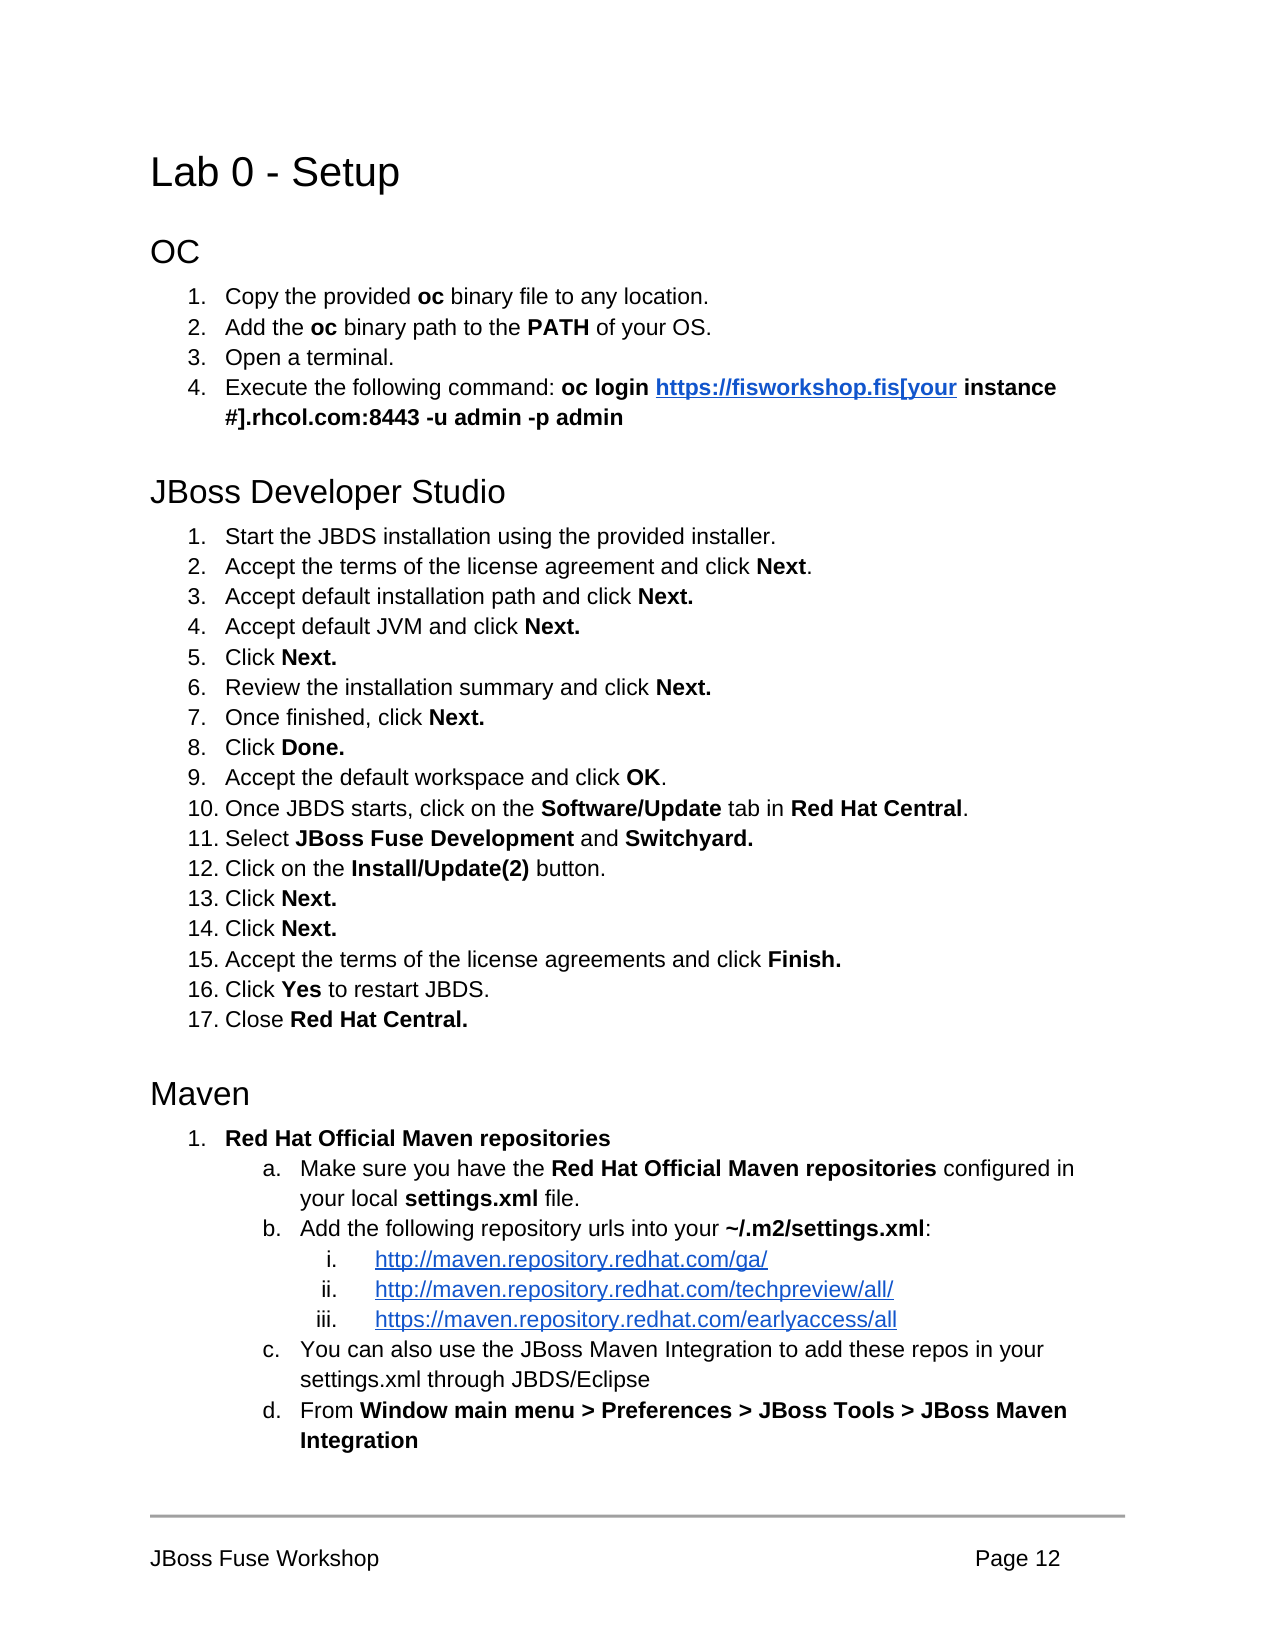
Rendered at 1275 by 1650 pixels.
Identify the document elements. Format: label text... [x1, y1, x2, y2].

list You can also use the JBoss Maven Integration to add these repos in your settings.xml through JBDS/Eclipse [262, 1336, 1125, 1393]
list https://maven.repository.redhat.com/earlyaccess/all [337, 1306, 1125, 1332]
list Copy the provided oc binary file to any location. [187, 283, 1125, 309]
list Click Yes to restart JBDS. [187, 976, 1125, 1002]
list Review the installation summary and click Next. [187, 674, 1125, 700]
list Accept the default workspace and click OK. [187, 764, 1125, 791]
list Add the oc binary path to the PATH of your OS. [187, 313, 1125, 340]
list Select JBoss Fuse Development and Switchyard. [187, 825, 1125, 851]
list http://maven.repository.redhat.com/ga/ [337, 1246, 1125, 1272]
list Click Next. [187, 915, 1125, 942]
list Start the JBDS installation using the provided installer. [187, 523, 1125, 549]
list Click Done. [187, 734, 1125, 761]
list Accept the terms of the license agreement and click Next. [187, 553, 1125, 579]
list Click Next. [187, 885, 1125, 912]
list From Window main menu > Preferences > JBoss Tools > JBoss Maven Integration [262, 1397, 1125, 1453]
list Make sure you have the Red Hat Official Maven repositories configured in your local settings.xml file. [262, 1155, 1125, 1211]
list Close Red Hat Central. [187, 1006, 1125, 1032]
list Accept the terms of the license agreements and click Finish. [187, 946, 1125, 972]
list Add the following repository urls into your ~/.m2/settings.xml: [262, 1215, 1125, 1242]
list Accept default JVM and click Next. [187, 613, 1125, 640]
list Once finished, click Next. [187, 704, 1125, 730]
list Once JBDS starts, click on the Software/Update tab in Red Hat Central. [187, 794, 1125, 821]
list Open a terminal. [187, 344, 1125, 370]
list Accept default installation path and click Next. [187, 583, 1125, 609]
list Click on the Install/Update(2) button. [187, 855, 1125, 881]
subtitle Lab 0 - Setup [150, 147, 1125, 195]
subtitle Maven [150, 1074, 1125, 1112]
list Click Next. [187, 643, 1125, 670]
subtitle OC [150, 232, 1125, 271]
subtitle JBoss Developer Studio [150, 472, 1125, 510]
list Execute the following command: oc login https://fisworkshop.fis[your instance #].rhcol.com:8443 -u admin -p admin [187, 374, 1125, 430]
list http://maven.repository.redhat.com/techpreview/all/ [337, 1276, 1125, 1302]
list Red Hat Official Maven repositories [187, 1125, 1125, 1151]
